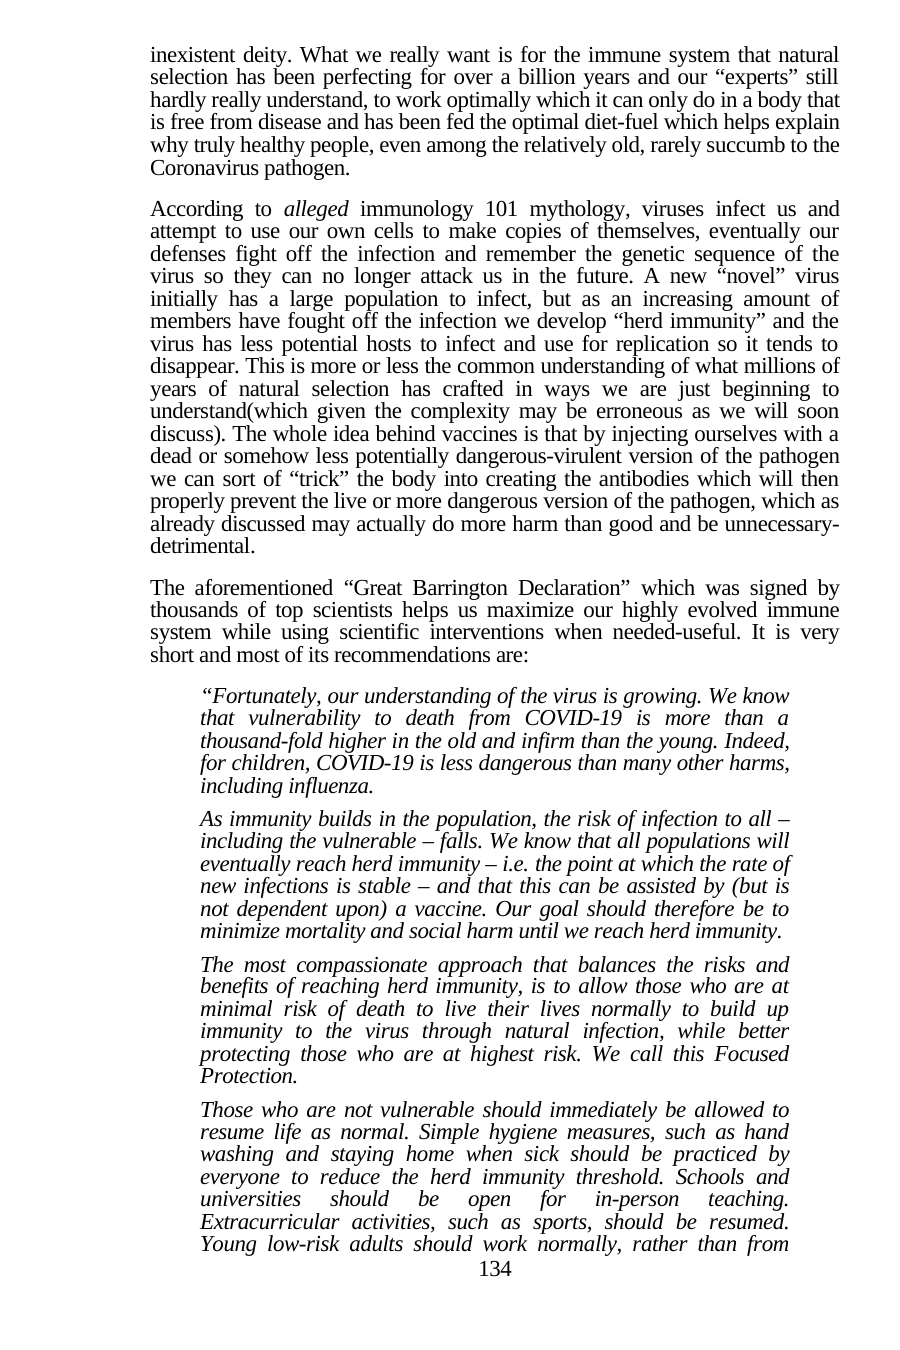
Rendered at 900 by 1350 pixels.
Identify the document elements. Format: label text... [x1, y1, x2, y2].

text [150, 45, 840, 180]
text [200, 1099, 790, 1257]
text As immunity builds in the population, the risk of infection to all – including the vulnerable – falls. We know that all populations will eventually reach herd immunity – i.e. the point at which the rate of new infections is stable – and that this can be assisted by (but is not dependent upon) a vaccine. Our goal should therefore be to minimize mortality and social harm until we reach herd immunity. [200, 809, 790, 944]
text The most compassionate approach that balances the risks and benefits of reaching herd immunity, is to allow those who are at minimal risk of death to live their lives normally to build up immunity to the virus through natural infection, while better protecting those who are at highest risk. We call this Focused Protection. [200, 954, 790, 1089]
text According to alleged immunology 101 mythology, viruses infect us and attempt to use our own cells to make copies of themselves, eventually our defenses fight off the infection and remember the genetic sequence of the virus so they can no longer attack us in the future. A new “novel” virus initially has a large population to infect, but as an increasing amount of members have fought off the infection we develop “herd immunity” and the virus has less potential hosts to infect and use for replication so it tends to disappear. This is more or less the common understanding of what millions of years of natural selection has crafted in ways we are just beginning to understand(which given the complexity may be erroneous as we will soon discuss). The whole idea behind vaccines is that by injecting ourselves with a dead or somehow less potentially dangerous-virulent version of the pathogen we can sort of “trick” the body into creating the antibodies which will then properly prevent the live or more dangerous version of the pathogen, which as already discussed may actually do more harm than good and be unnecessary-detrimental. [150, 199, 840, 558]
text The aforementioned “Great Barrington Declaration” which was signed by thousands of top scientists helps us maximize our highly evolved immune system while using scientific interventions when needed-useful. It is very short and most of its recommendations are: [150, 577, 840, 667]
text “Fortunately, our understanding of the virus is growing. We know that vulnerability to death from COVID-19 is more than a thousand-fold higher in the old and infirm than the young. Indeed, for children, COVID-19 is less dangerous than many other harms, including influenza. [200, 686, 790, 798]
